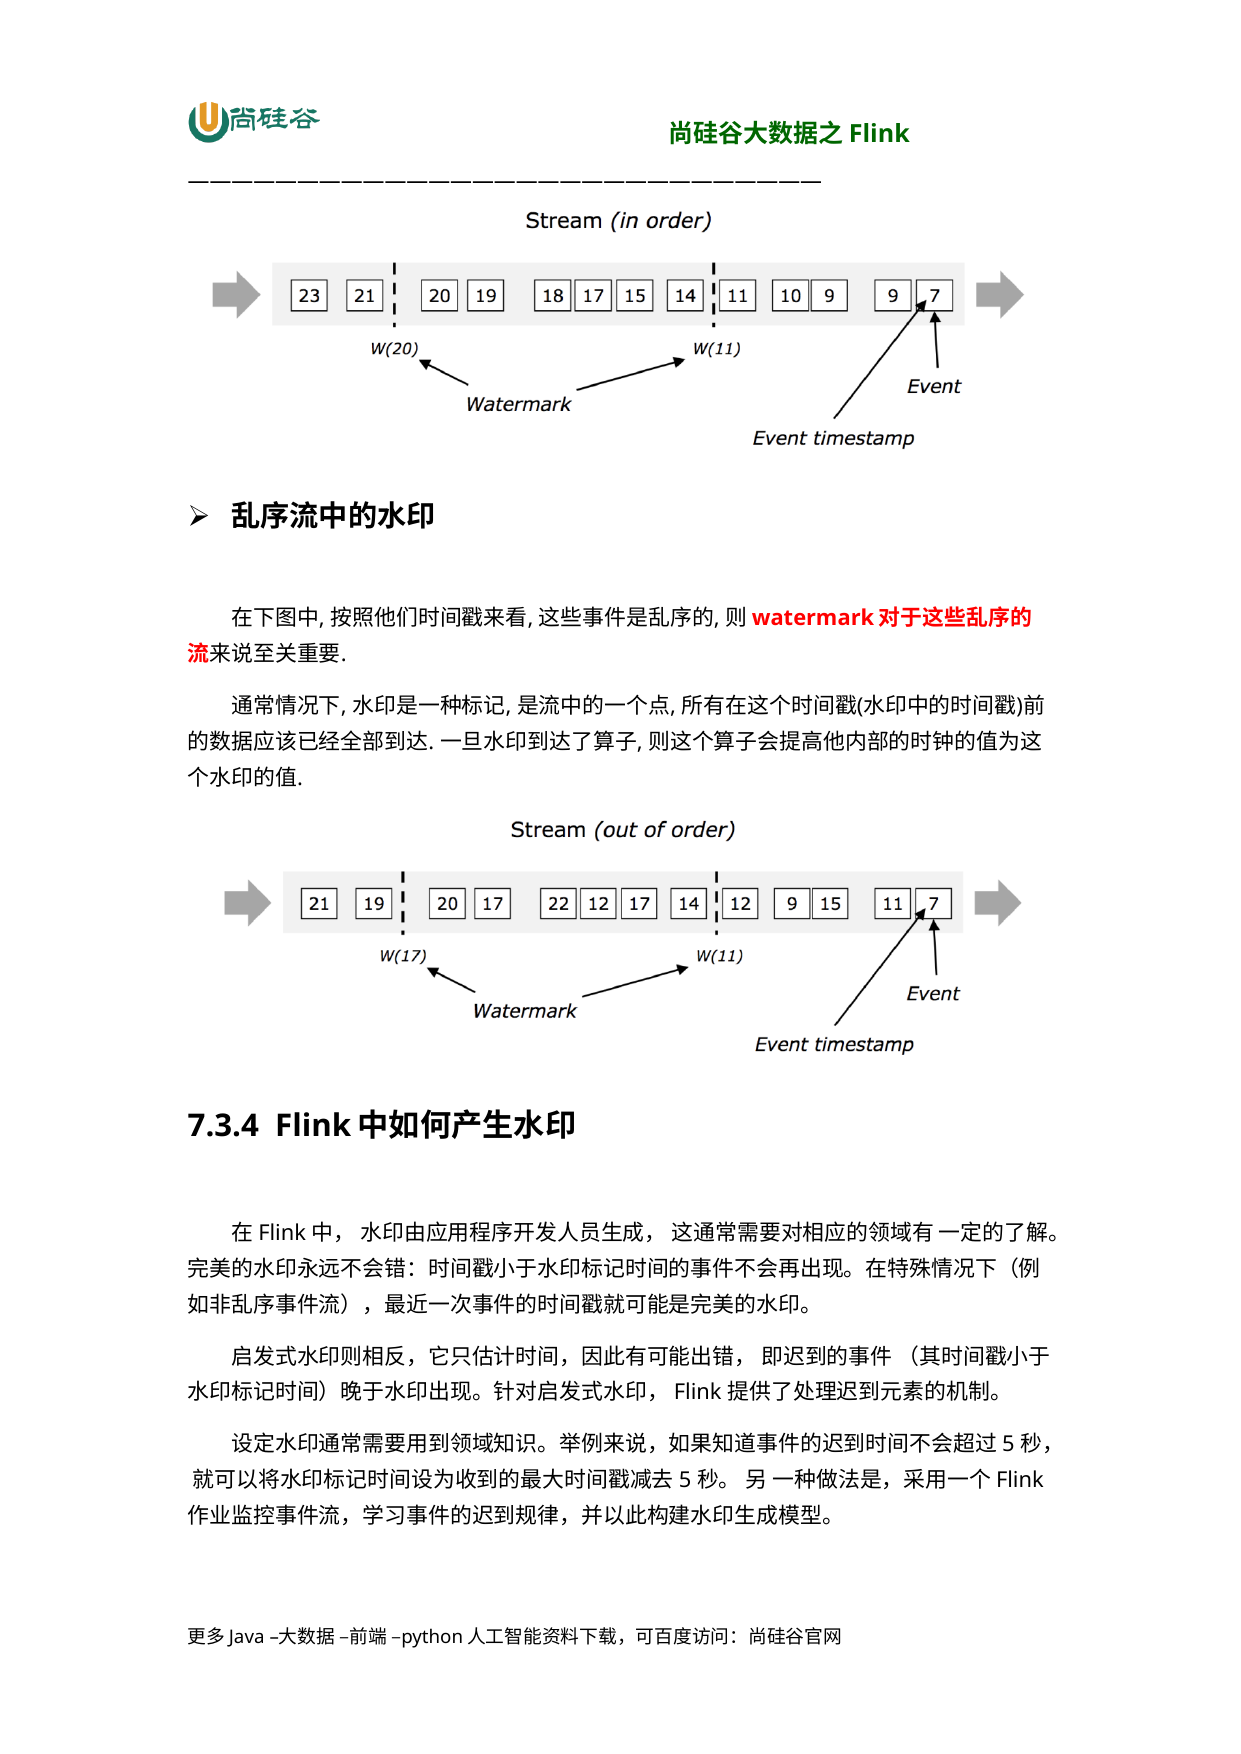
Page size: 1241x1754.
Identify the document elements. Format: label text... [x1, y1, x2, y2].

picture [187, 811, 1053, 1065]
text 启发式水印则相反，它只估计时间，因此有可能出错， 即迟到的事件 （其时间戳小于水印标记时间）晚于水印出现。针对启发式水印， Flink 提供了处理迟到元素的机制。 [187, 1338, 1053, 1406]
picture [187, 202, 1053, 458]
subtitle Flink中如何产生水印 [187, 1090, 1053, 1155]
text 乱序流中的水印 [187, 481, 1053, 546]
text 在 Flink 中， 水印由应用程序开发人员生成， 这通常需要对相应的领域有 一定的了解。完美的水印永远不会错：时间戳小于水印标记时间的事件不会再出现。在特殊情况下（例如非乱序事件流），最近一次事件的时间戳就可能是完美的水印。 [187, 1215, 1053, 1319]
text 通常情况下, 水印是一种标记, 是流中的一个点, 所有在这个时间戳(水印中的时间戳)前的数据应该已经全部到达. 一旦水印到达了算子, 则这个算子会提高他内部的时钟的值为这个水印的值. [187, 688, 1053, 792]
picture [187, 101, 320, 143]
text 在下图中, 按照他们时间戳来看, 这些事件是乱序的, 则watermark对于这些乱序的流来说至关重要. [187, 600, 1053, 668]
text 设定水印通常需要用到领域知识。举例来说，如果知道事件的迟到时间不会超过 5 秒， 就可以将水印标记时间设为收到的最大时间戳减去 5 秒。 另 一种做法是，采用一个 Flink 作业监控事件流，学习事件的迟到规律，并以此构建水印生成模型。 [187, 1426, 1053, 1530]
